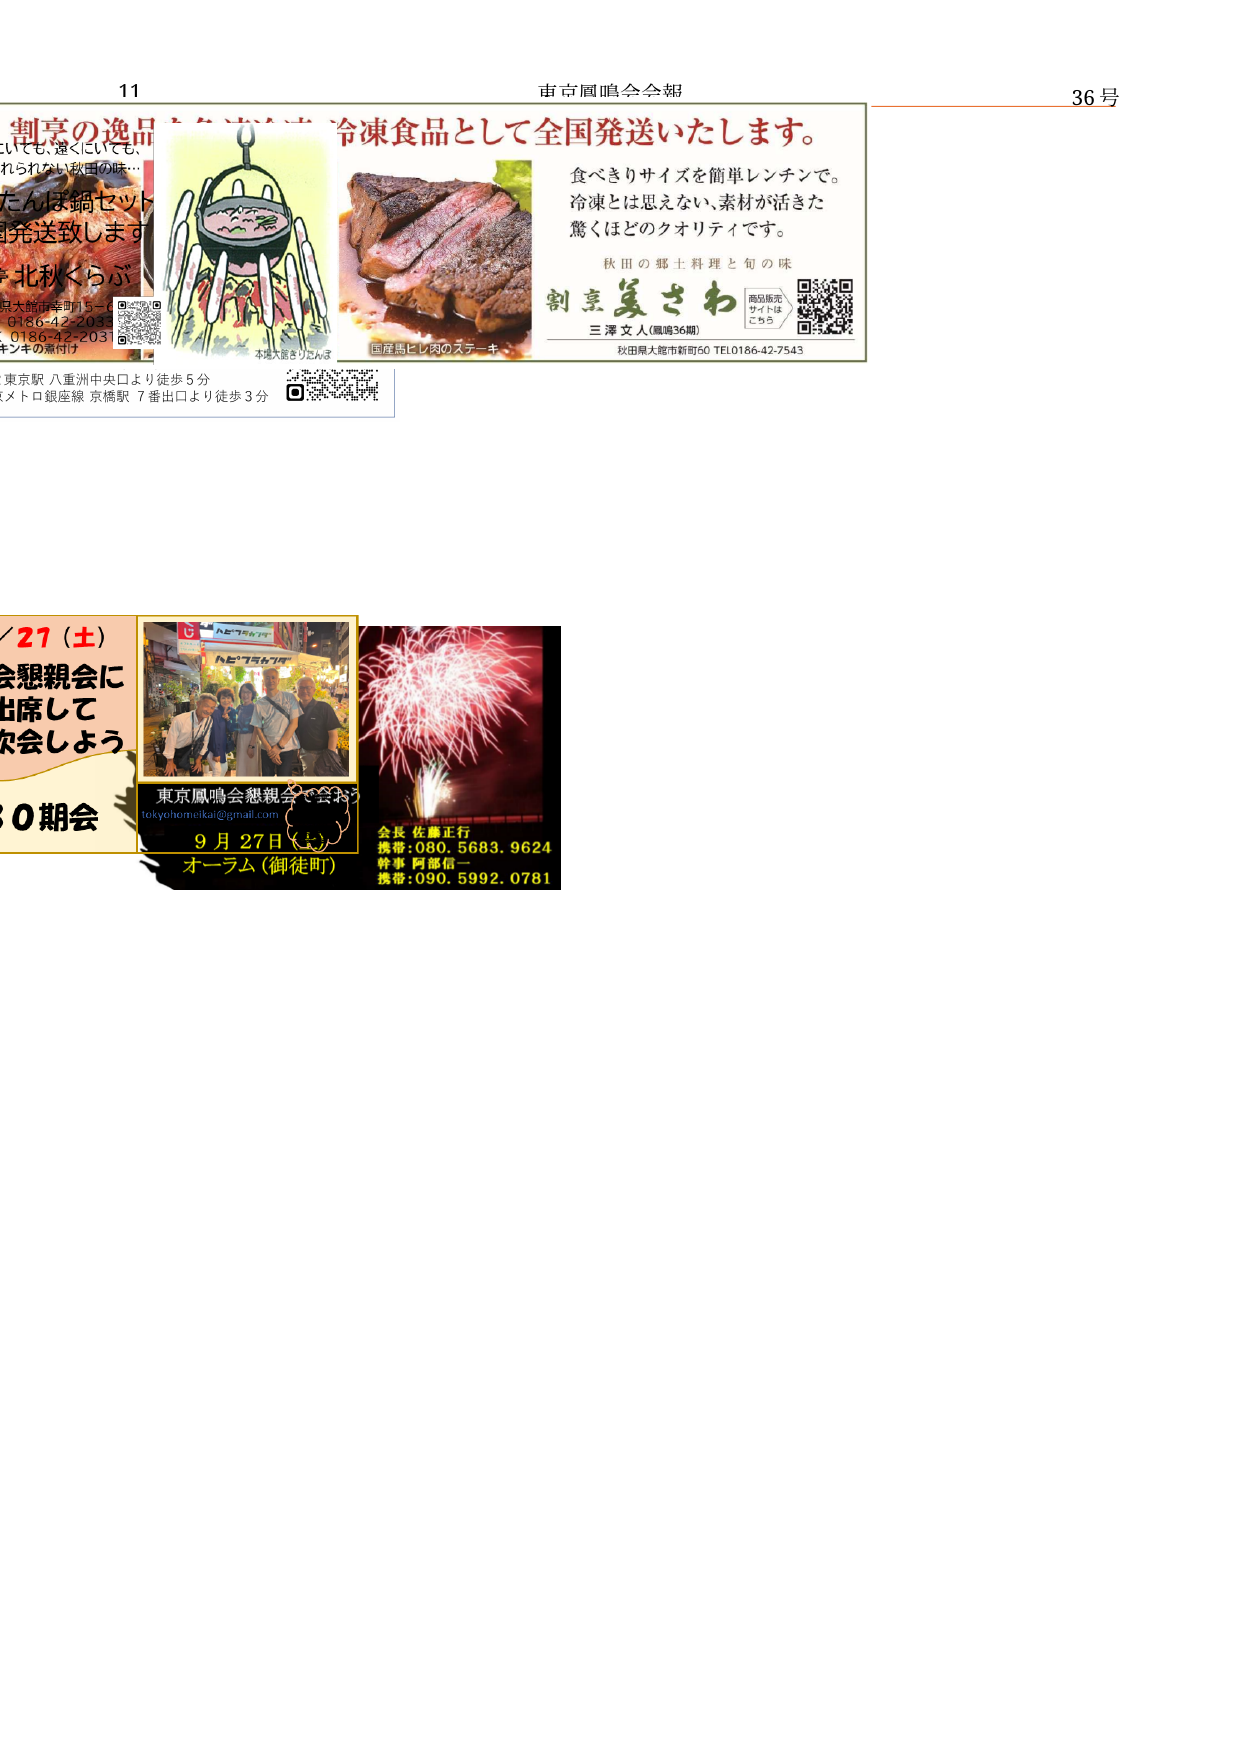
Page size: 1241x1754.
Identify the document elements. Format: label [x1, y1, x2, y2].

picture [0, 615, 561, 890]
picture [0, 97, 872, 422]
